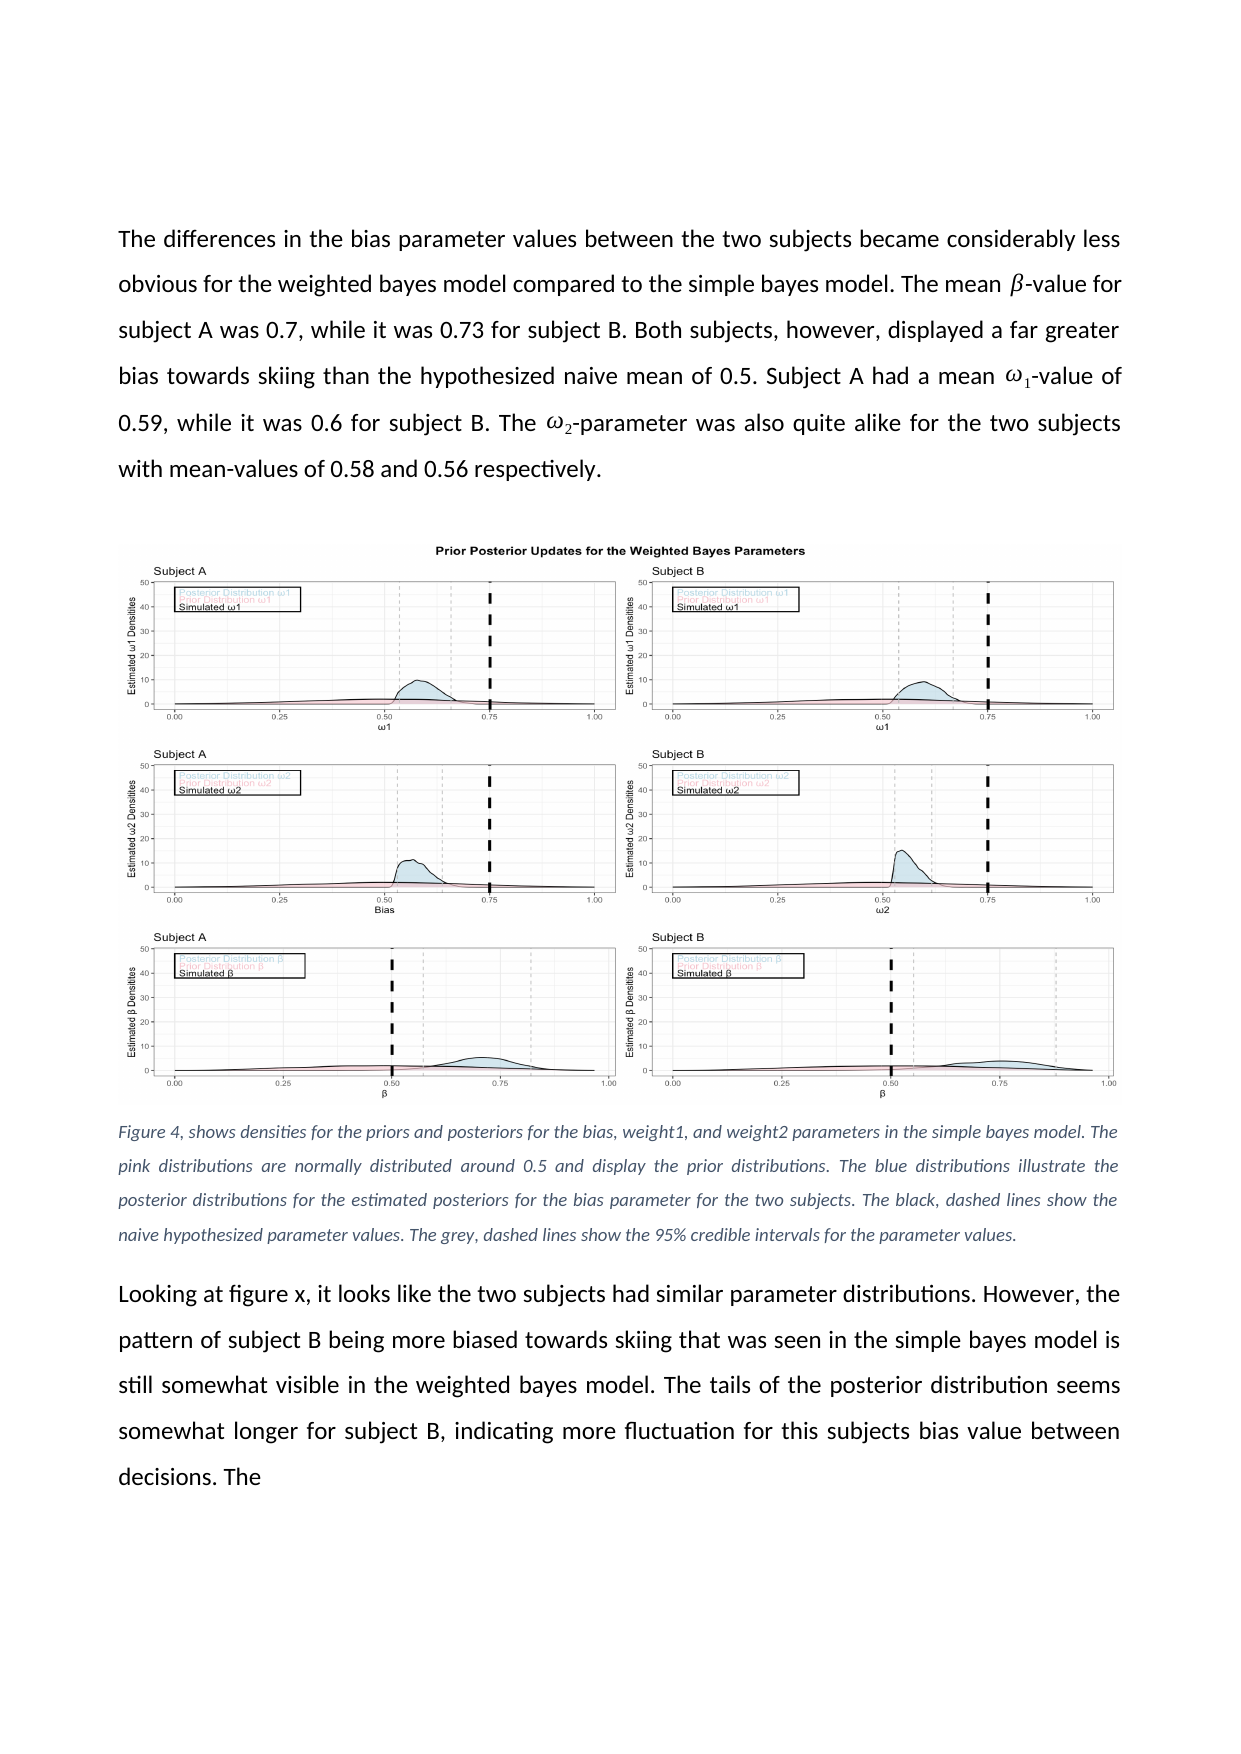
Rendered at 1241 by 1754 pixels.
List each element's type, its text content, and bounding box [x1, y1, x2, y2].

text Looking at figure x, it looks like the two subjects had similar parameter distributions. However, the pattern of subject B being more biased towards skiing that was seen in the simple bayes model is still somewhat visible in the weighted bayes model. The tails of the posterior distribution seems somewhat longer for subject B, indicating more fluctuation for this subjects bias value between decisions. The [118, 1278, 1122, 1492]
text Figure 4, shows densities for the priors and posteriors for the bias, weight1, and weight2 parameters in the simple bayes model. The pink distributions are normally distributed around 0.5 and display the prior distributions. The blue distributions illustrate the posterior distributions for the estimated posteriors for the bias parameter for the two subjects. The black, dashed lines show the naive hypothesized parameter values. The grey, dashed lines show the 95% credible intervals for the parameter values. [118, 1120, 1122, 1246]
text The differences in the bias parameter values between the two subjects became considerably less obvious for the weighted bayes model compared to the simple bayes model. The mean -value for subject A was 0.7, while it was 0.73 for subject B. Both subjects, however, displayed a far greater bias towards skiing than the hypothesized naive mean of 0.5. Subject A had a mean -value of 0.59, while it was 0.6 for subject B. The -parameter was also quite alike for the two subjects with mean-values of 0.58 and 0.56 respectively. [118, 223, 1122, 484]
picture [118, 544, 1123, 1105]
